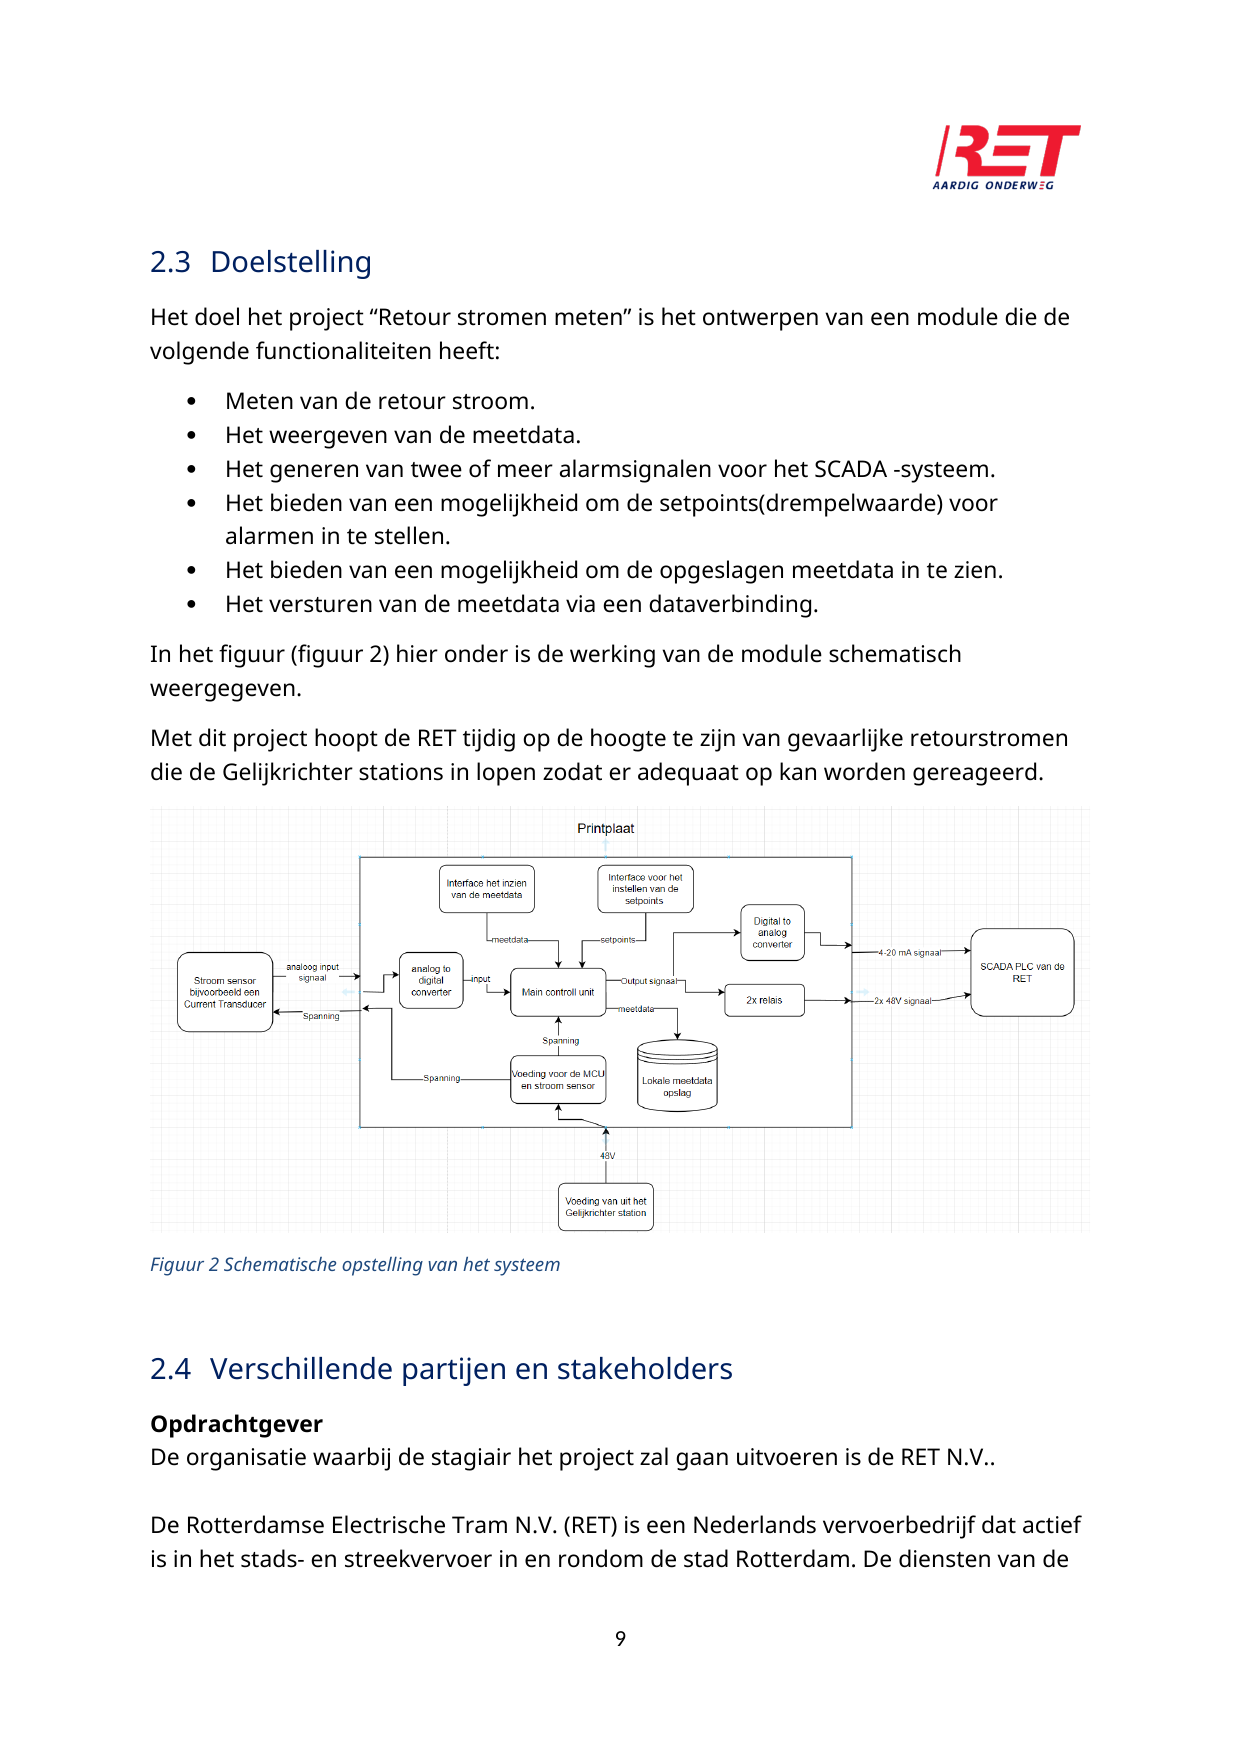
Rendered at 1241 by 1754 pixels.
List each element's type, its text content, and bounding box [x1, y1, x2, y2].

list Het versturen van de meetdata via een dataverbinding. [187, 588, 1090, 619]
list Het bieden van een mogelijkheid om de setpoints(drempelwaarde) voor alarmen in te stellen. [187, 487, 1090, 552]
text Figuur 2 Schematische opstelling van het systeem [150, 1251, 1090, 1277]
list Het generen van twee of meer alarmsignalen voor het SCADA -systeem. [187, 453, 1090, 484]
text In het figuur (figuur 2) hier onder is de werking van de module schematisch weergegeven. [150, 638, 1090, 703]
list Het bieden van een mogelijkheid om de opgeslagen meetdata in te zien. [187, 554, 1090, 585]
subtitle Verschillende partijen en stakeholders [150, 1348, 1090, 1388]
list Het weergeven van de meetdata. [187, 419, 1090, 450]
text Met dit project hoopt de RET tijdig op de hoogte te zijn van gevaarlijke retourstromen die de Gelijkrichter stations in lopen zodat er adequaat op kan worden gereageerd. [150, 722, 1090, 787]
picture [150, 806, 1091, 1233]
list Meten van de retour stroom. [187, 385, 1090, 417]
text Het doel het project “Retour stromen meten” is het ontwerpen van een module die de volgende functionaliteiten heeft: [150, 301, 1090, 366]
subtitle Doelstelling [150, 242, 1090, 281]
picture [922, 73, 1091, 242]
